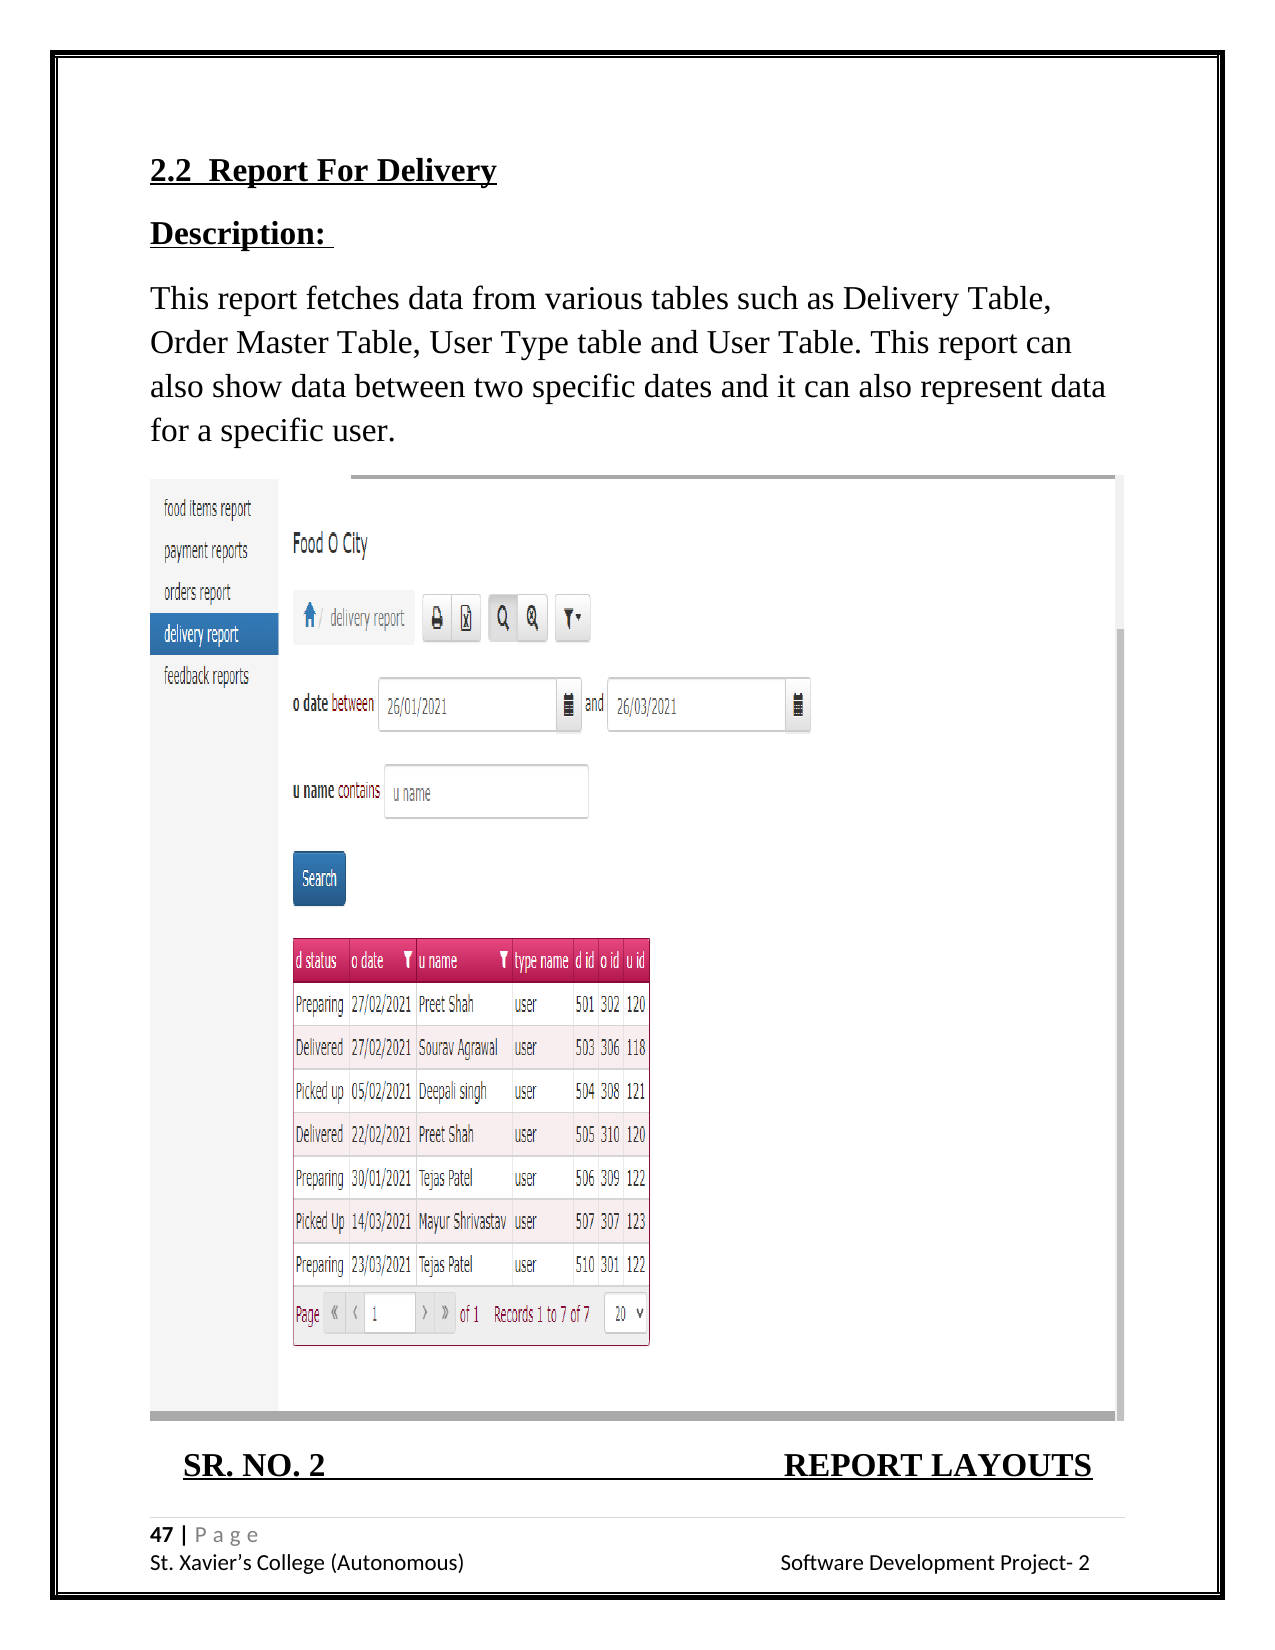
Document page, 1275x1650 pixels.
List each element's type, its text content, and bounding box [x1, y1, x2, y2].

text 2.2 Report For Delivery [150, 150, 1125, 188]
text This report fetches data from various tables such as Delivery Table, Order Master Table, User Type table and User Table. This report can also show data between two specific dates and it can also represent data for a specific user. [150, 278, 1125, 449]
text SR. NO. 2 REPORT LAYOUTS [150, 1445, 1125, 1483]
text Description: [150, 213, 1125, 252]
picture [150, 475, 1125, 1421]
